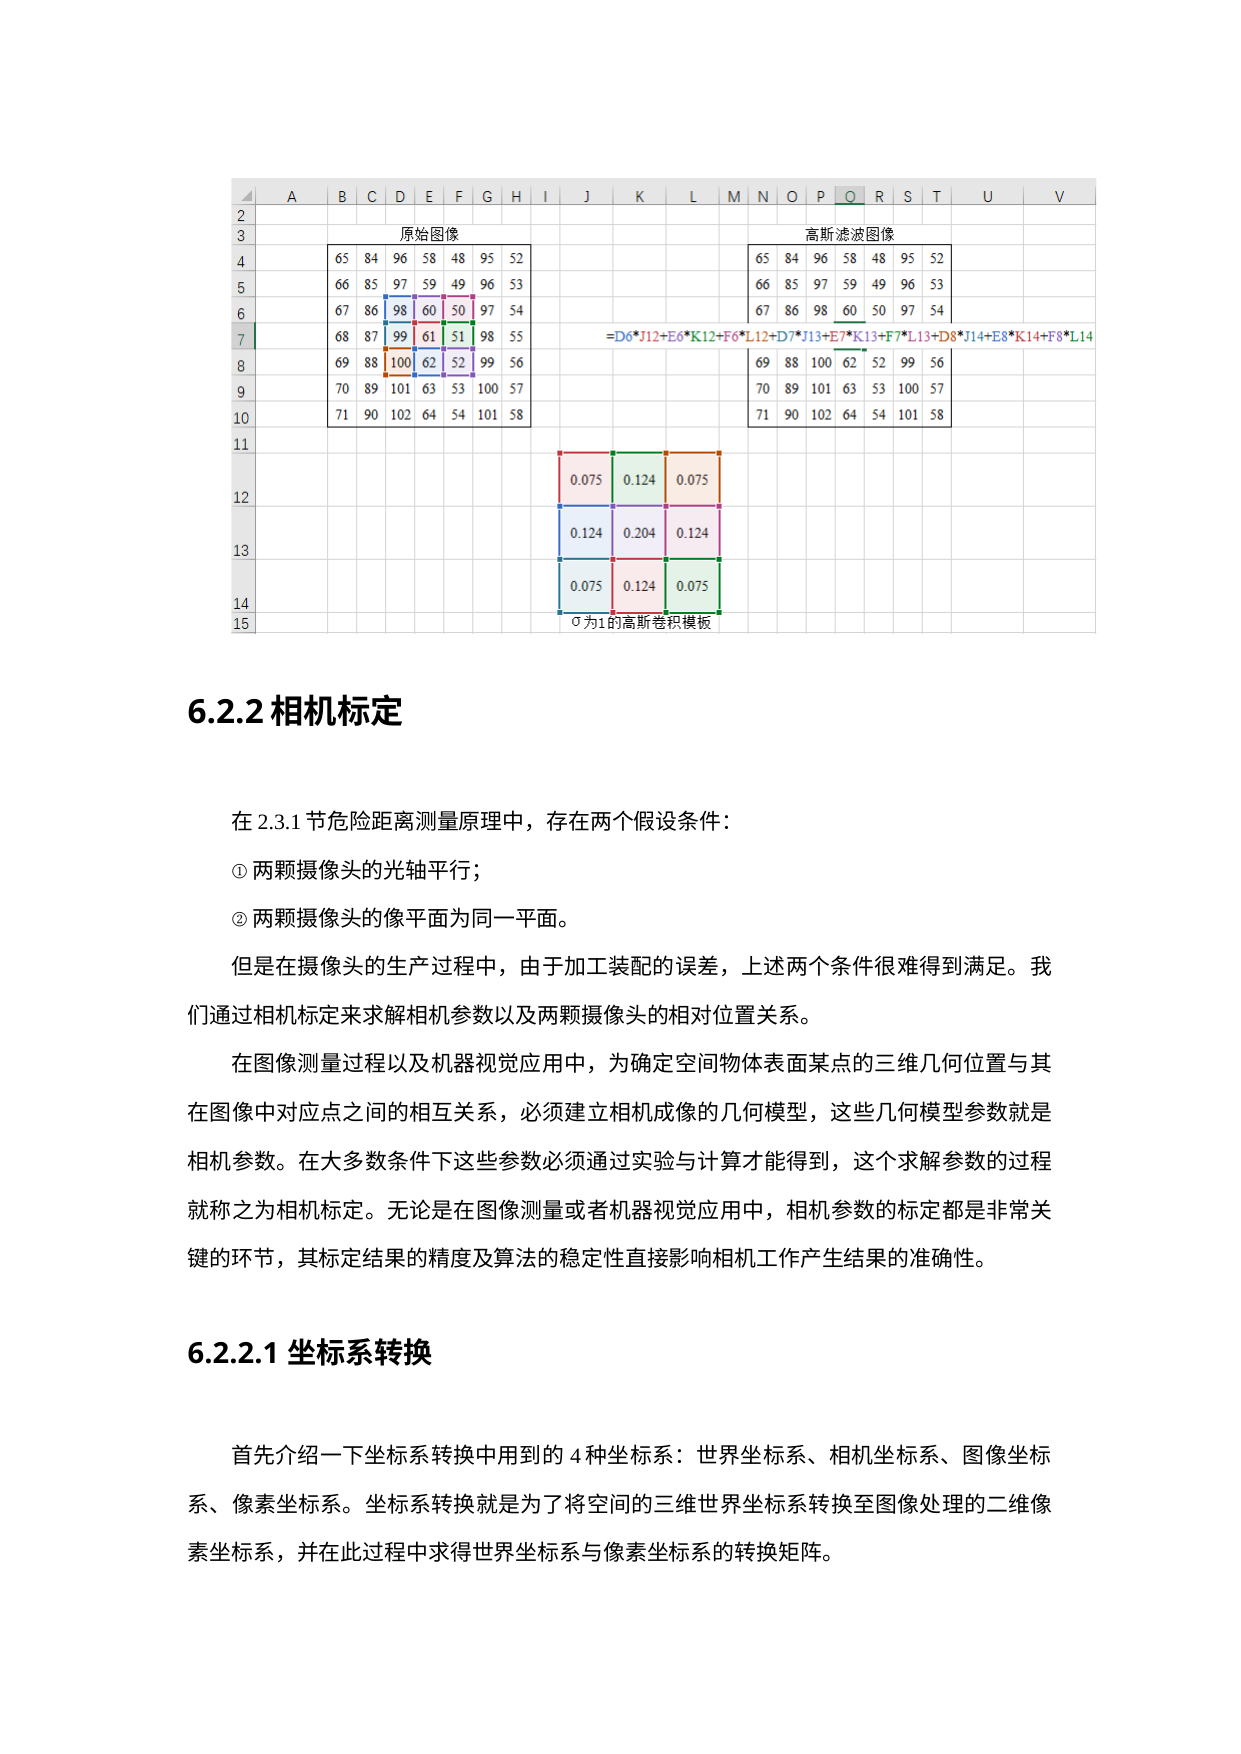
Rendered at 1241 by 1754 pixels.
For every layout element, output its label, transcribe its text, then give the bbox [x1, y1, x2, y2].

picture [231, 178, 1097, 634]
text 在图像测量过程以及机器视觉应用中，为确定空间物体表面某点的三维几何位置与其在图像中对应点之间的相互关系，必须建立相机成像的几何模型，这些几何模型参数就是相机参数。在大多数条件下这些参数必须通过实验与计算才能得到，这个求解参数的过程就称之为相机标定。无论是在图像测量或者机器视觉应用中，相机参数的标定都是非常关键的环节，其标定结果的精度及算法的稳定性直接影响相机工作产生结果的准确性。 [187, 1046, 1053, 1273]
text ①两颗摄像头的光轴平行； [187, 852, 1053, 885]
text ②两颗摄像头的像平面为同一平面。 [187, 901, 1053, 933]
text 首先介绍一下坐标系转换中用到的4种坐标系：世界坐标系、相机坐标系、图像坐标系、像素坐标系。坐标系转换就是为了将空间的三维世界坐标系转换至图像处理的二维像素坐标系，并在此过程中求得世界坐标系与像素坐标系的转换矩阵。 [187, 1437, 1053, 1567]
subtitle 6.2.2相机标定 [187, 677, 1053, 742]
subtitle 6.2.2.1 坐标系转换 [187, 1318, 1053, 1383]
text 在2.3.1节危险距离测量原理中，存在两个假设条件： [187, 804, 1053, 836]
text 但是在摄像头的生产过程中，由于加工装配的误差，上述两个条件很难得到满足。我们通过相机标定来求解相机参数以及两颗摄像头的相对位置关系。 [187, 949, 1053, 1030]
